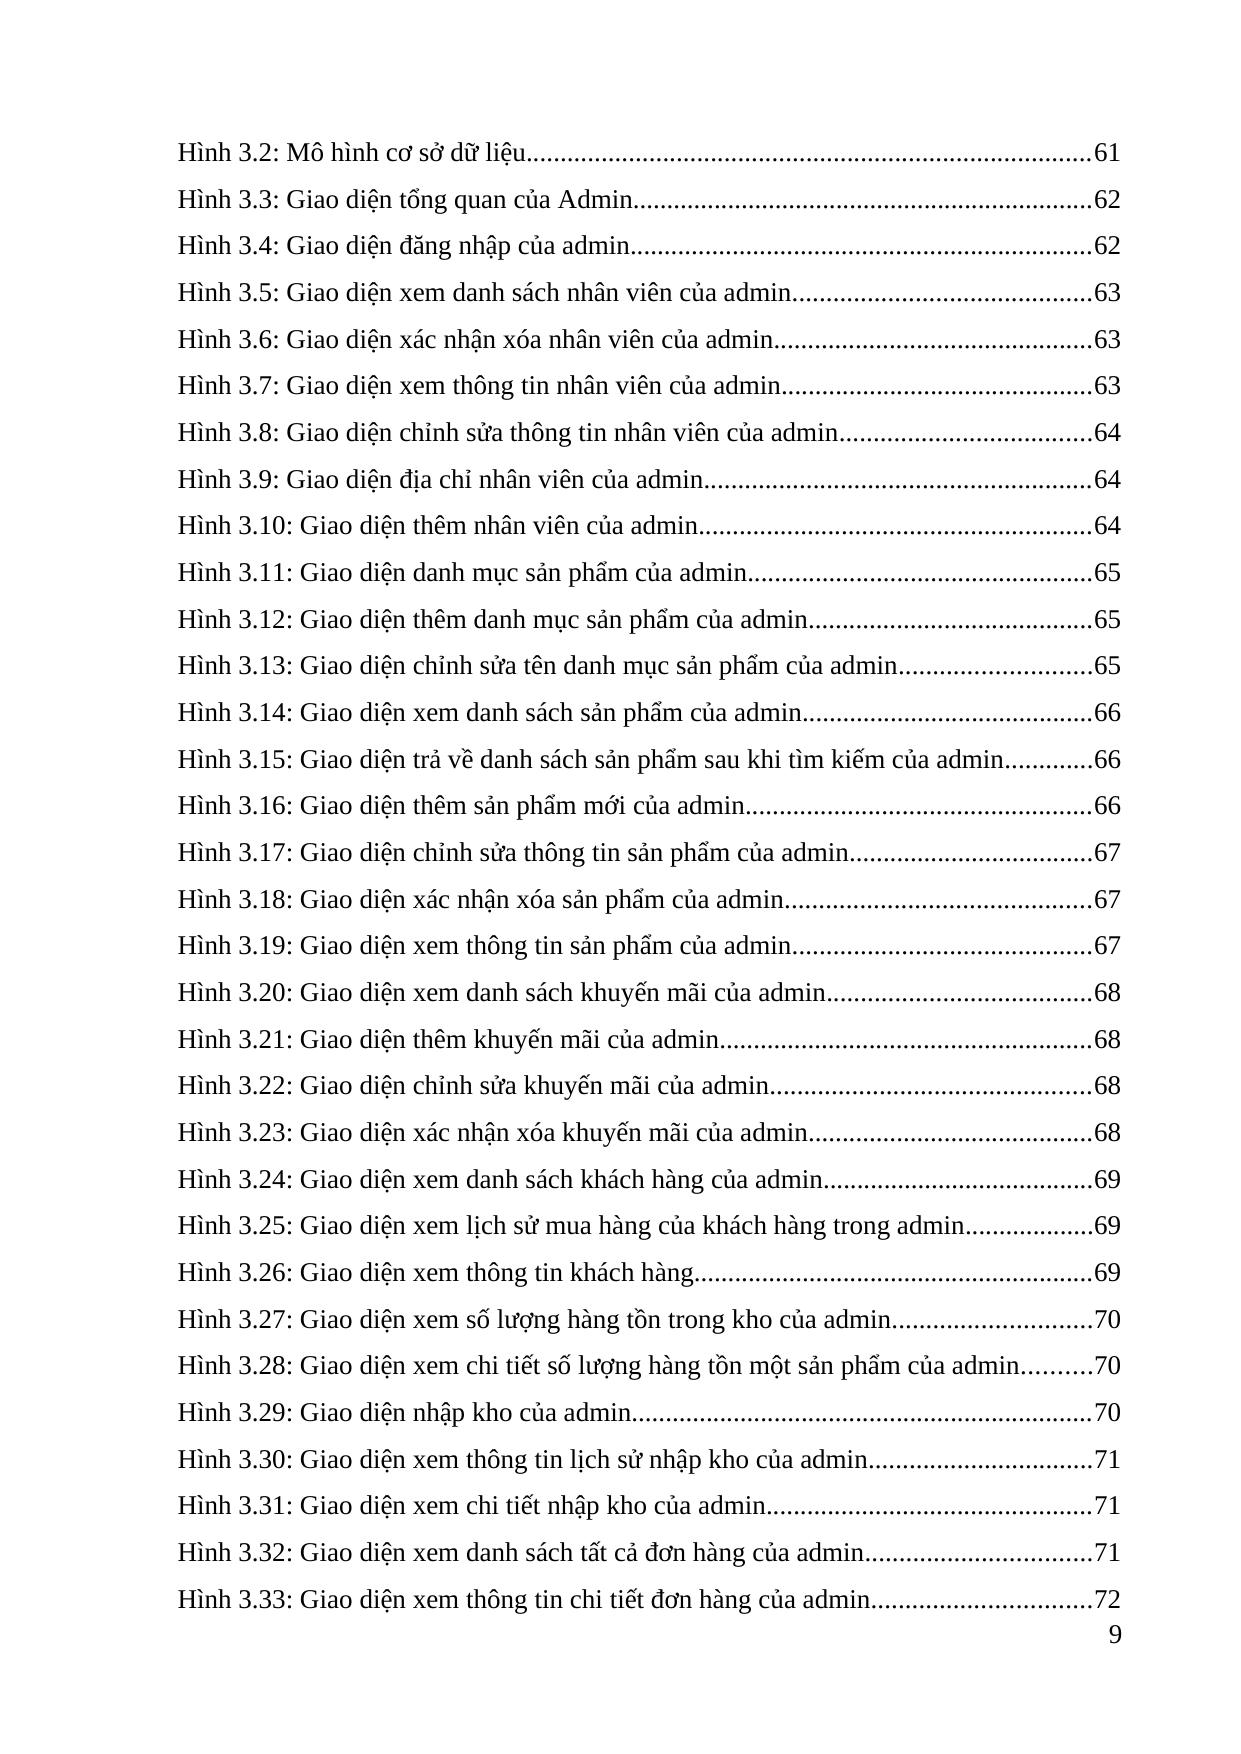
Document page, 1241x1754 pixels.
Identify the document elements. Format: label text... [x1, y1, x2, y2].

text Hình 3.13: Giao diện chỉnh sửa tên danh mục sản phẩm của admin 65 [177, 649, 1122, 681]
text Hình 3.25: Giao diện xem lịch sử mua hàng của khách hàng trong admin 69 [177, 1209, 1122, 1241]
text Hình 3.3: Giao diện tổng quan của Admin 62 [177, 183, 1122, 214]
text Hình 3.30: Giao diện xem thông tin lịch sử nhập kho của admin 71 [177, 1443, 1122, 1474]
text Hình 3.20: Giao diện xem danh sách khuyến mãi của admin 68 [177, 976, 1122, 1007]
text Hình 3.11: Giao diện danh mục sản phẩm của admin 65 [177, 556, 1122, 587]
text Hình 3.24: Giao diện xem danh sách khách hàng của admin 69 [177, 1163, 1122, 1194]
text Hình 3.31: Giao diện xem chi tiết nhập kho của admin 71 [177, 1489, 1122, 1521]
text Hình 3.9: Giao diện địa chỉ nhân viên của admin 64 [177, 463, 1122, 494]
text Hình 3.7: Giao diện xem thông tin nhân viên của admin 63 [177, 369, 1122, 401]
text Hình 3.17: Giao diện chỉnh sửa thông tin sản phẩm của admin 67 [177, 836, 1122, 867]
text Hình 3.4: Giao diện đăng nhập của admin 62 [177, 229, 1122, 261]
text Hình 3.33: Giao diện xem thông tin chi tiết đơn hàng của admin 72 [177, 1583, 1122, 1614]
text Hình 3.19: Giao diện xem thông tin sản phẩm của admin 67 [177, 929, 1122, 961]
text Hình 3.14: Giao diện xem danh sách sản phẩm của admin 66 [177, 696, 1122, 727]
text Hình 3.23: Giao diện xác nhận xóa khuyến mãi của admin 68 [177, 1116, 1122, 1147]
text Hình 3.29: Giao diện nhập kho của admin 70 [177, 1396, 1122, 1427]
text Hình 3.27: Giao diện xem số lượng hàng tồn trong kho của admin 70 [177, 1303, 1122, 1334]
text Hình 3.6: Giao diện xác nhận xóa nhân viên của admin 63 [177, 323, 1122, 354]
text Hình 3.15: Giao diện trả về danh sách sản phẩm sau khi tìm kiếm của admin 66 [177, 743, 1122, 774]
text Hình 3.21: Giao diện thêm khuyến mãi của admin 68 [177, 1023, 1122, 1054]
text Hình 3.18: Giao diện xác nhận xóa sản phẩm của admin 67 [177, 883, 1122, 914]
text Hình 3.22: Giao diện chỉnh sửa khuyến mãi của admin 68 [177, 1069, 1122, 1101]
text Hình 3.2: Mô hình cơ sở dữ liệu 61 [177, 136, 1122, 167]
text Hình 3.28: Giao diện xem chi tiết số lượng hàng tồn một sản phẩm của admin 70 [177, 1349, 1122, 1381]
text Hình 3.12: Giao diện thêm danh mục sản phẩm của admin 65 [177, 603, 1122, 634]
text Hình 3.10: Giao diện thêm nhân viên của admin 64 [177, 509, 1122, 541]
text Hình 3.8: Giao diện chỉnh sửa thông tin nhân viên của admin 64 [177, 416, 1122, 447]
text Hình 3.26: Giao diện xem thông tin khách hàng 69 [177, 1256, 1122, 1287]
text Hình 3.5: Giao diện xem danh sách nhân viên của admin 63 [177, 276, 1122, 307]
text Hình 3.32: Giao diện xem danh sách tất cả đơn hàng của admin 71 [177, 1536, 1122, 1567]
text Hình 3.16: Giao diện thêm sản phẩm mới của admin 66 [177, 789, 1122, 821]
